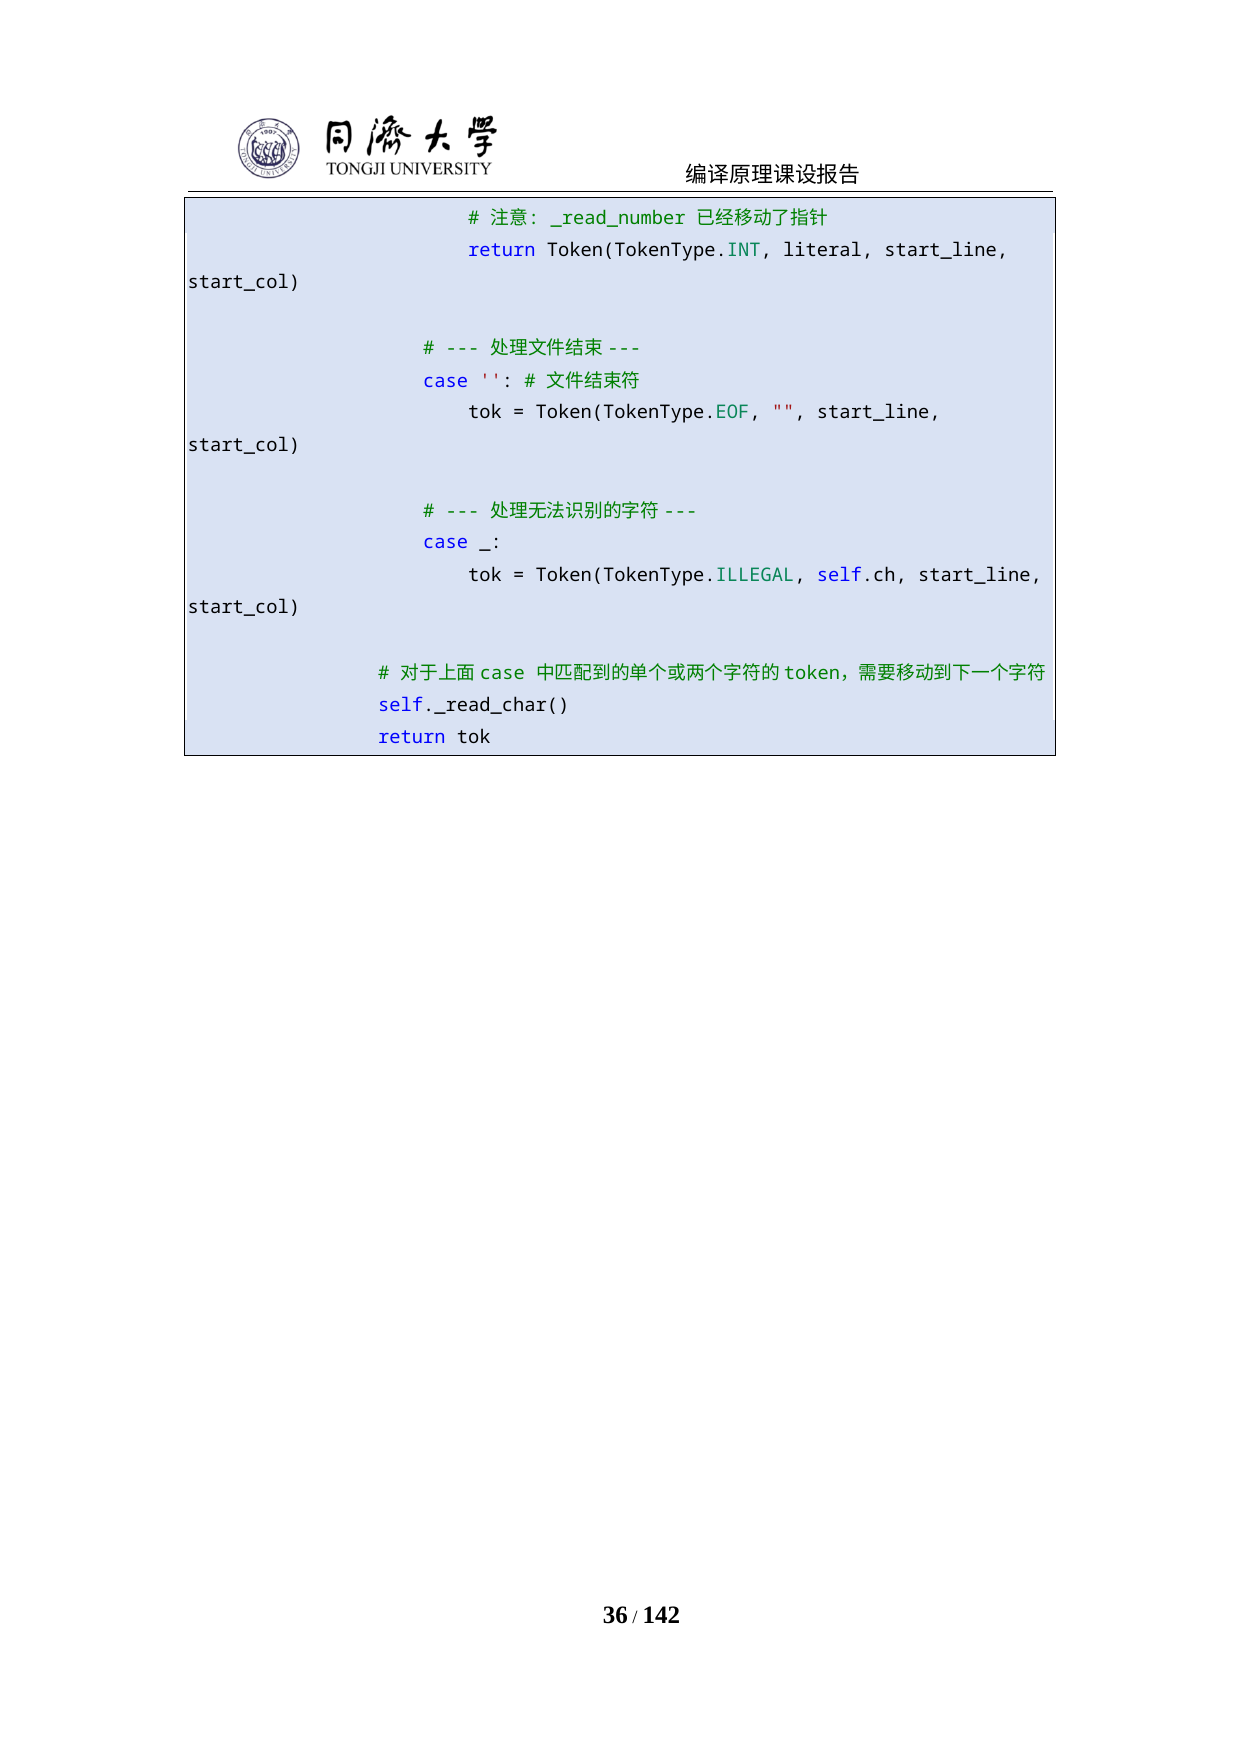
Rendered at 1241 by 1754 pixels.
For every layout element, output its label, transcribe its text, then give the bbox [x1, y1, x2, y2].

text tok = Token(TokenType.EOF, "", start_line, start_col) [187, 395, 1053, 460]
text # 注意: _read_number 已经移动了指针 [185, 198, 1055, 233]
text return Token(TokenType.INT, literal, start_line, start_col) [187, 233, 1053, 298]
text # --- 处理无法识别的字符 --- [187, 493, 1053, 525]
text case '': # 文件结束符 [187, 363, 1053, 395]
text self._read_char() [187, 688, 1053, 717]
text case _: [187, 525, 1053, 558]
text return tok [185, 717, 1055, 755]
text # 对于上面 case 中匹配到的单个或两个字符的 token，需要移动到下一个字符 [187, 655, 1053, 688]
picture [231, 110, 503, 183]
text # --- 处理文件结束 --- [187, 330, 1053, 363]
text tok = Token(TokenType.ILLEGAL, self.ch, start_line, start_col) [187, 558, 1053, 623]
